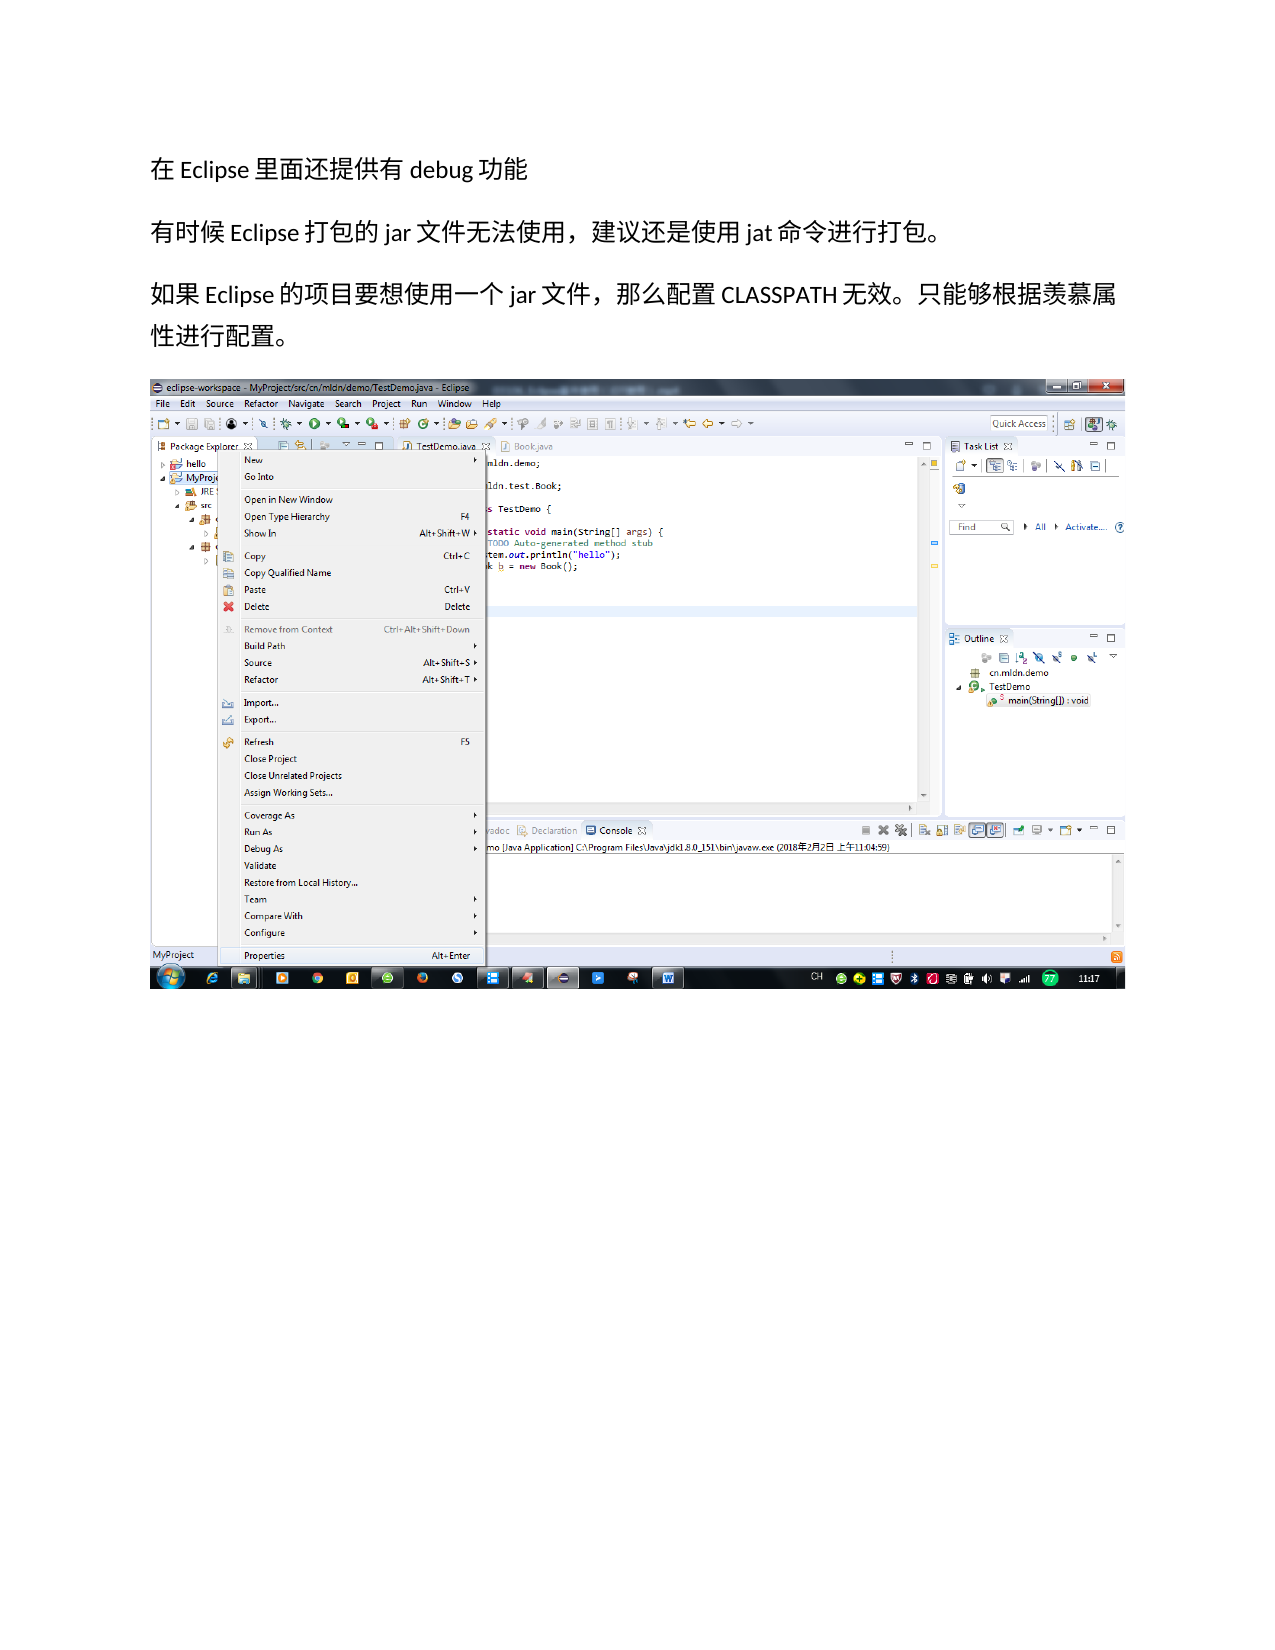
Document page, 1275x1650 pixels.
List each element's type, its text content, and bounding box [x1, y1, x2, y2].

text 如果Eclipse的项目要想使用一个jar文件，那么配置CLASSPATH无效。只能够根据羡慕属性进行配置。 [150, 275, 1125, 353]
picture [150, 379, 1125, 989]
text 在Eclipse里面还提供有debug功能 [150, 150, 1125, 186]
text 有时候Eclipse打包的jar文件无法使用，建议还是使用jat命令进行打包。 [150, 212, 1125, 249]
